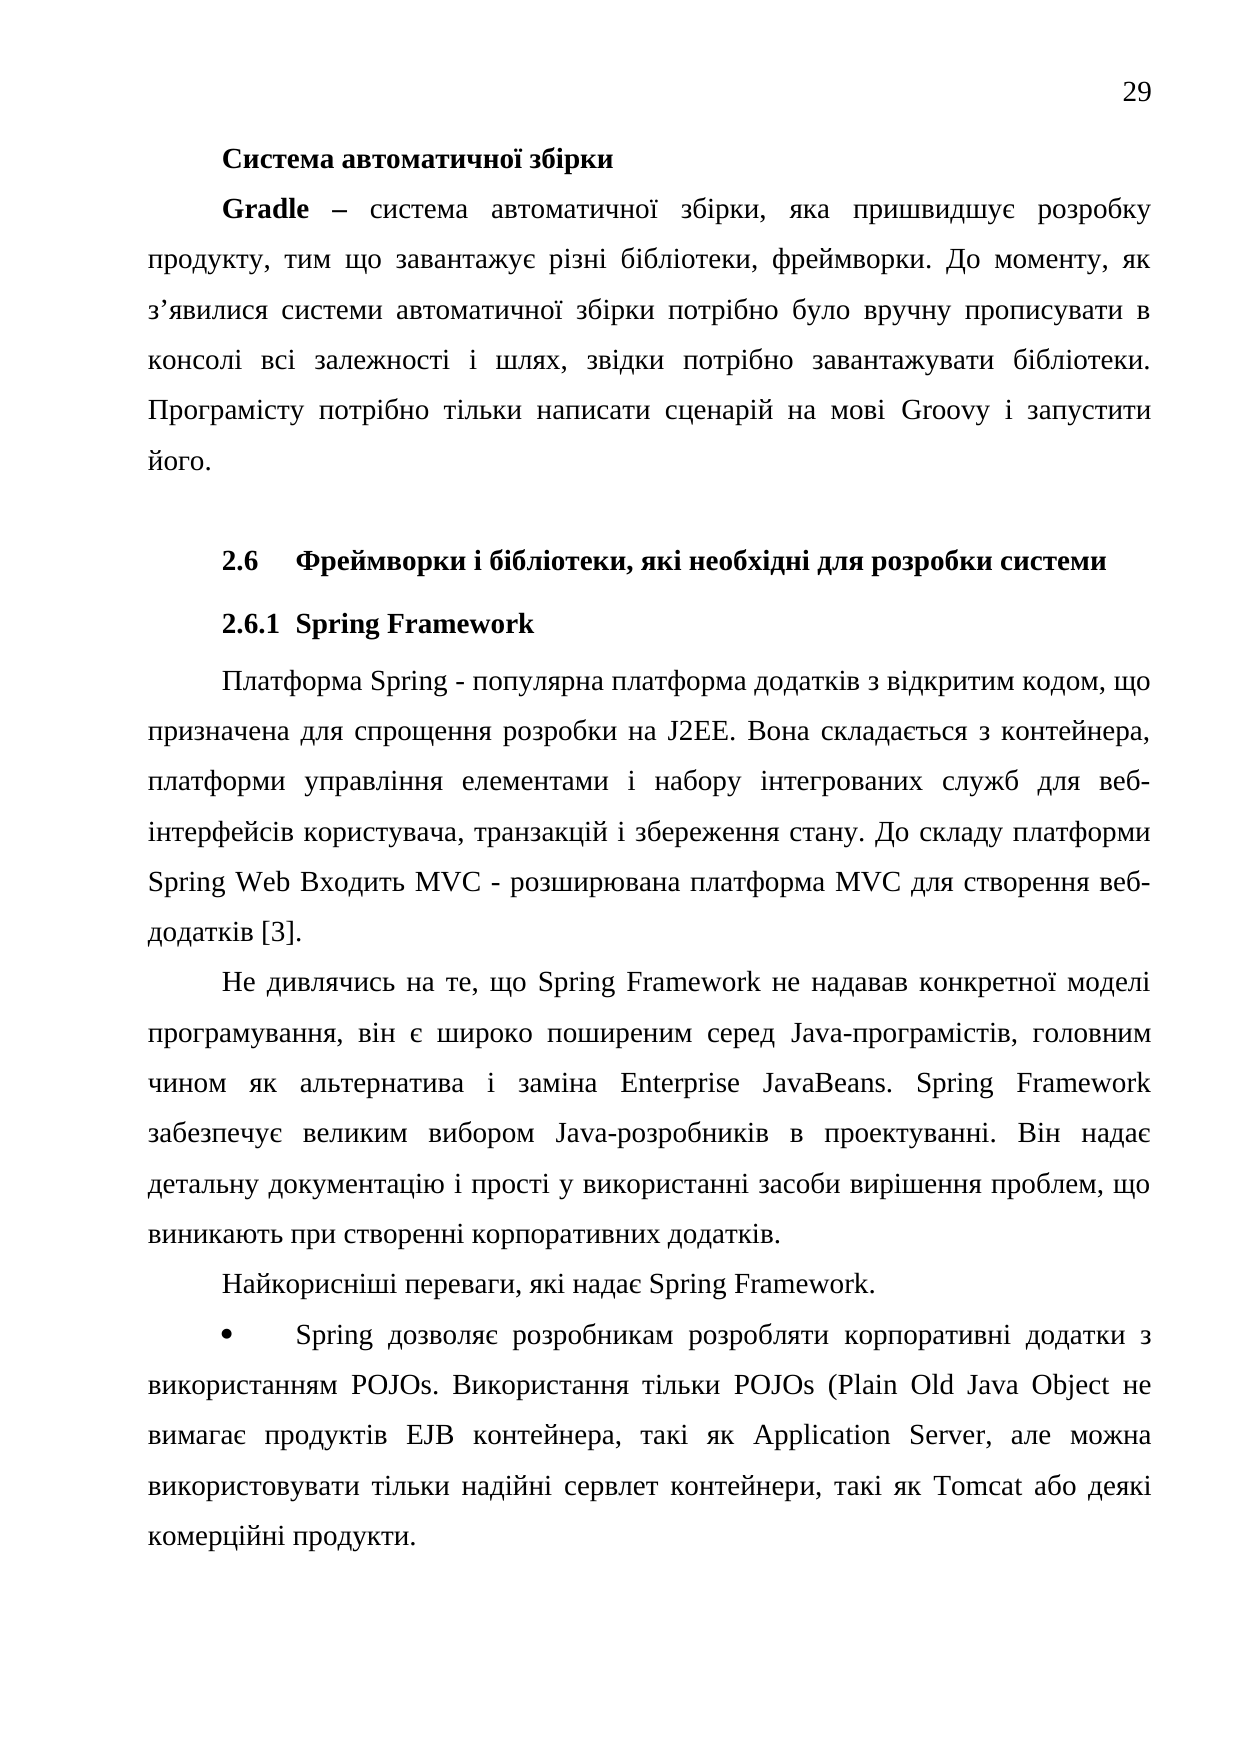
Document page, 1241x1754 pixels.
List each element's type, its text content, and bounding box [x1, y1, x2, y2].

list Найкорисніші переваги, які надає Spring Framework. [148, 1266, 1152, 1300]
list Не дивлячись на те, що Spring Framework не надавав конкретної моделі програмування, він є широко поширеним серед Java-програмістів, головним чином як альтернатива і заміна Enterprise JavaBeans. Spring Framework забезпечує великим вибором Java-розробників в проектуванні. Він надає детальну документацію і прості у використанні засоби вирішення проблем, що виникають при створенні корпоративних додатків. [148, 964, 1152, 1250]
list Gradle – система автоматичної збірки, яка пришвидшує розробку продукту, тим що завантажує різні бібліотеки, фреймворки. До моменту, як з’явилися системи автоматичної збірки потрібно було вручну прописувати в консолі всі залежності і шлях, звідки потрібно завантажувати бібліотеки. Програмісту потрібно тільки написати сценарій на мові Groovy і запустити його. [148, 191, 1152, 476]
list Spring дозволяє розробникам розробляти корпоративні додатки з використанням POJOs. Використання тільки POJOs (Plain Old Java Object не вимагає продуктів EJB контейнера, такі як Application Server, але можна використовувати тільки надійні сервлет контейнери, такі як Tomcat або деякі комерційні продукти. [148, 1317, 1152, 1552]
list Платформа Spring - популярна платформа додатків з відкритим кодом, що призначена для спрощення розробки на J2EE. Вона складається з контейнера, платформи управління елементами і набору інтегрованих служб для веб-інтерфейсів користувача, транзакцій і збереження стану. До складу платформи Spring Web Входить MVC - розширювана платформа MVC для створення веб-додатків [3]. [148, 663, 1152, 948]
subtitle Фреймворки і бібліотеки, які необхідні для розробки системи [148, 543, 1152, 577]
list Система автоматичної збірки [148, 141, 1152, 174]
subtitle Spring Framework [148, 606, 1152, 640]
